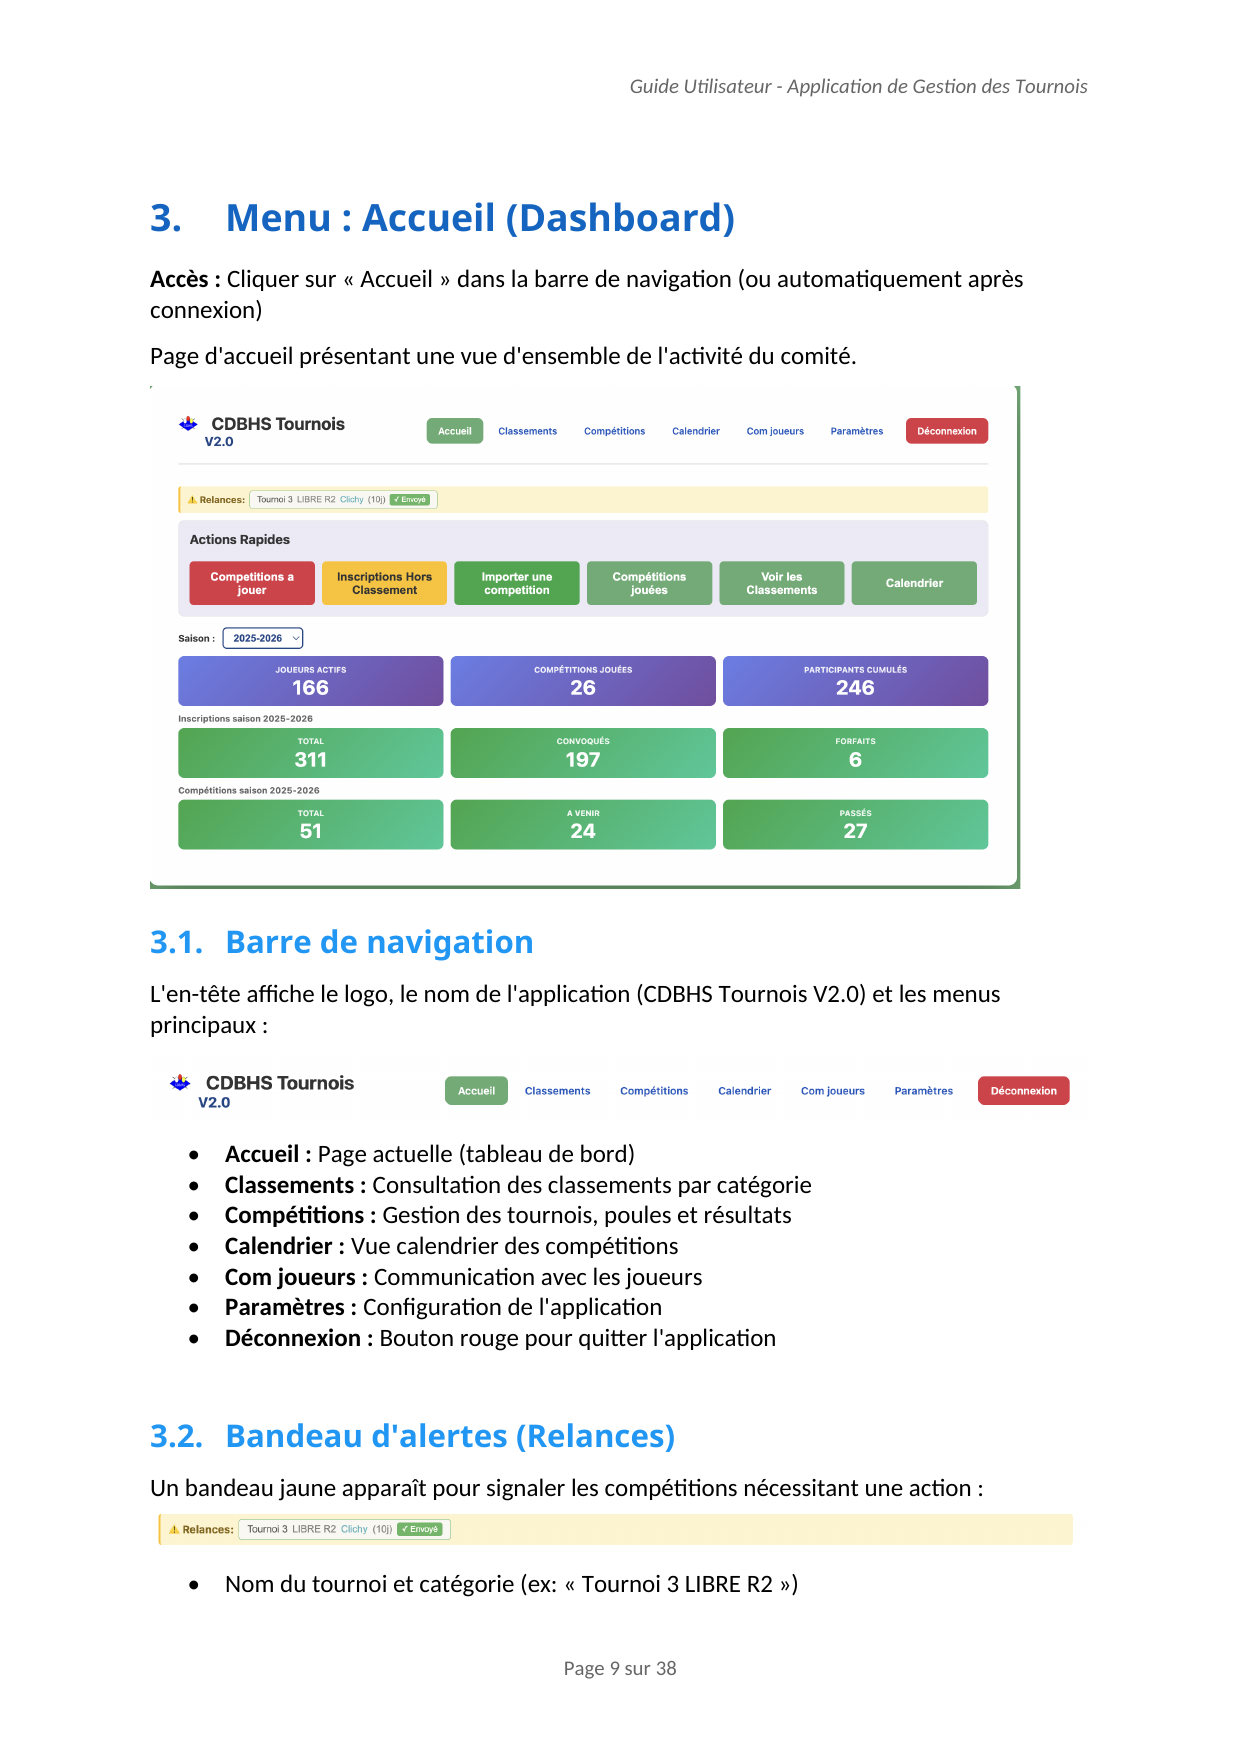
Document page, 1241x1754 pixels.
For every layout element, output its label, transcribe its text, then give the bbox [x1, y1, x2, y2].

list Déconnexion : Bouton rouge pour quitter l'application [187, 1322, 1090, 1352]
list Classements : Consultation des classements par catégorie [187, 1169, 1090, 1199]
list Nom du tournoi et catégorie (ex: « Tournoi 3 LIBRE R2 ») [187, 1568, 1090, 1599]
subtitle Bandeau d'alertes (Relances) [150, 1414, 1090, 1457]
text L'en-tête affiche le logo, le nom de l'application (CDBHS Tournois V2.0) et les menus principaux : [150, 978, 1090, 1039]
picture [150, 1502, 1091, 1553]
subtitle Barre de navigation [150, 920, 1090, 963]
list Com joueurs : Communication avec les joueurs [187, 1261, 1090, 1291]
picture [150, 386, 1021, 889]
picture [150, 1055, 1091, 1123]
list Compétitions : Gestion des tournois, poules et résultats [187, 1199, 1090, 1230]
text Page d'accueil présentant une vue d'ensemble de l'activité du comité. [150, 340, 1090, 371]
text Accès : Cliquer sur « Accueil » dans la barre de navigation (ou automatiquement après connexion) [150, 263, 1090, 324]
text Un bandeau jaune apparaît pour signaler les compétitions nécessitant une action : [150, 1472, 1090, 1502]
subtitle Menu : Accueil (Dashboard) [150, 192, 1090, 243]
list Calendrier : Vue calendrier des compétitions [187, 1230, 1090, 1261]
list Accueil : Page actuelle (tableau de bord) [187, 1138, 1090, 1169]
list Paramètres : Configuration de l'application [187, 1291, 1090, 1322]
